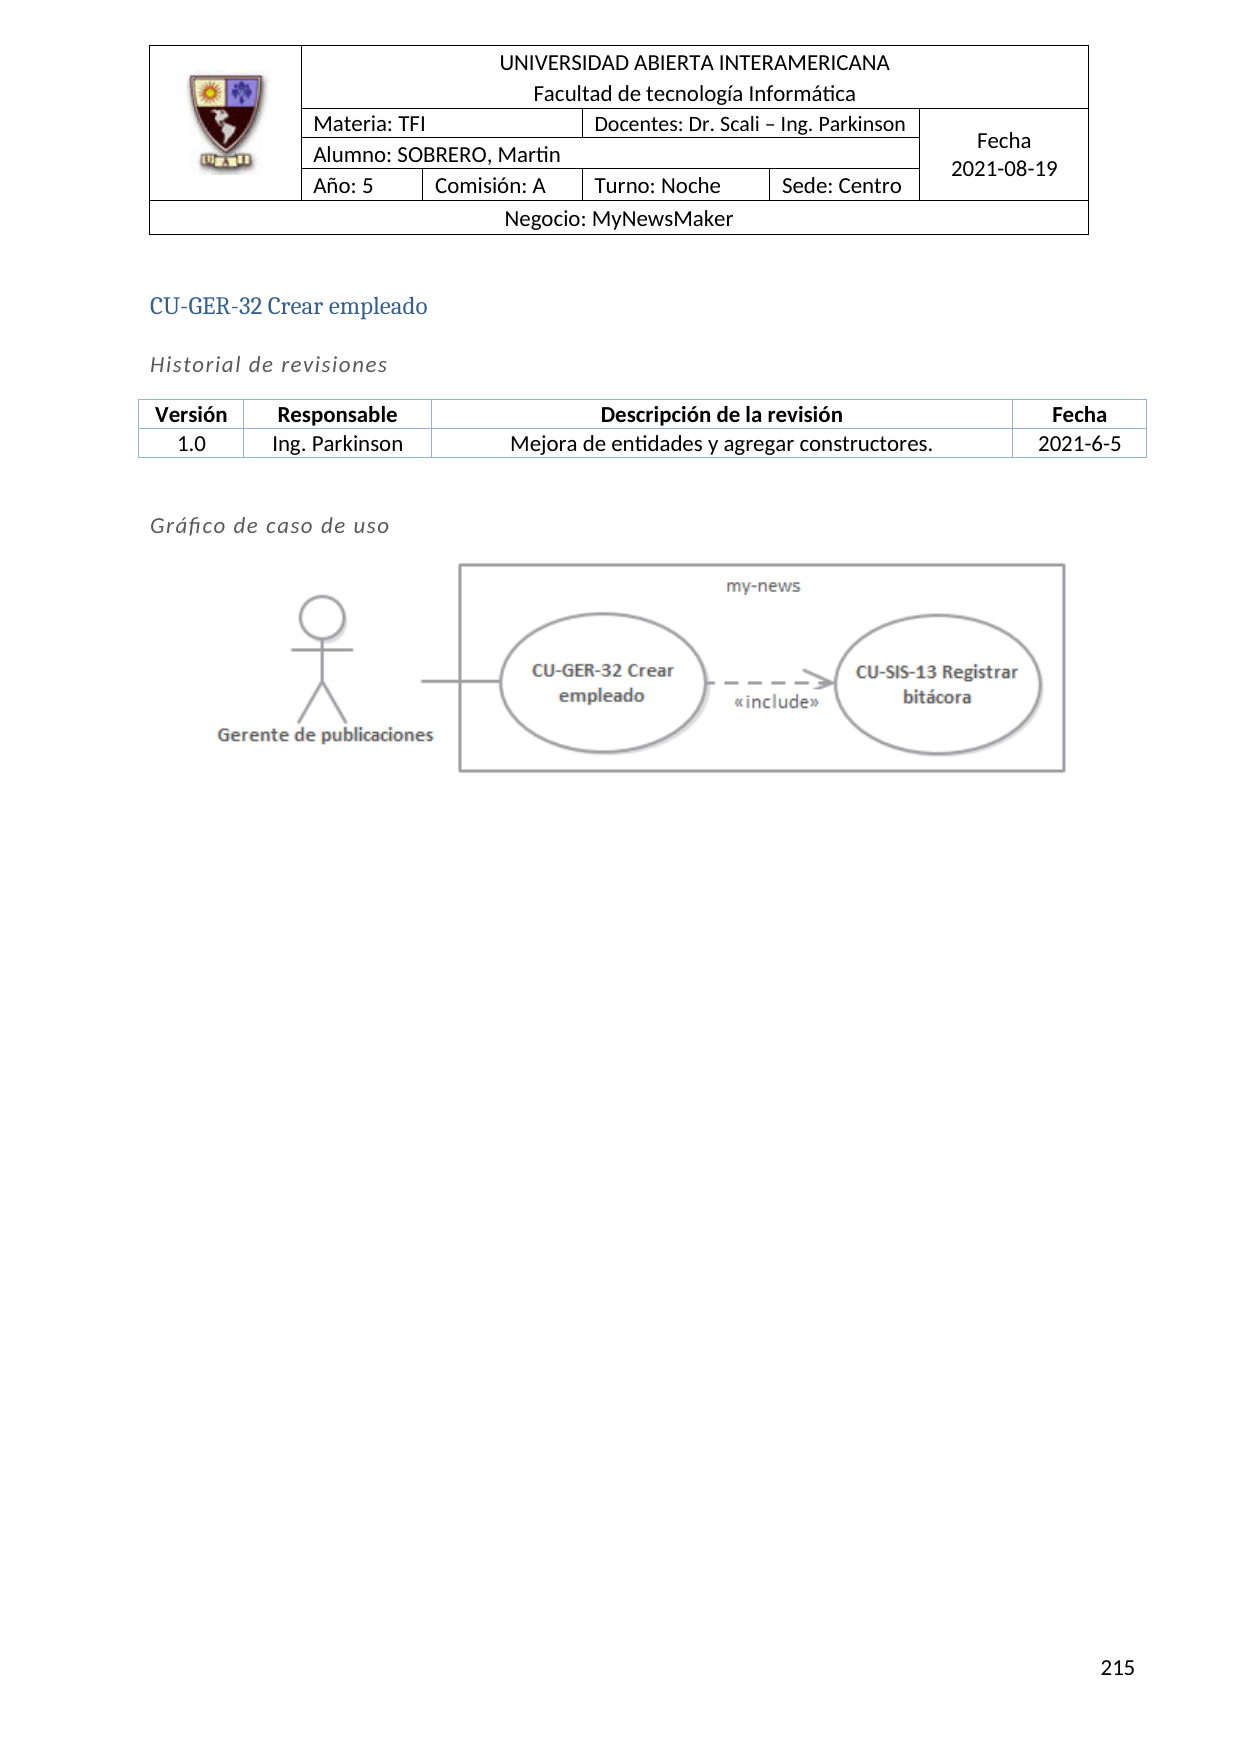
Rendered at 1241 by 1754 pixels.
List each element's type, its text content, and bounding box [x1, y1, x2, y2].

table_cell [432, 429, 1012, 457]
subtitle CU-GER-32 Crear empleado [150, 292, 1135, 321]
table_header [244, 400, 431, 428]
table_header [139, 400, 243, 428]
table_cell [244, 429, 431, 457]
picture [175, 67, 276, 180]
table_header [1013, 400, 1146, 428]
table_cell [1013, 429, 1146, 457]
subtitle Gráfico de caso de uso [150, 511, 1135, 539]
picture [213, 559, 1072, 776]
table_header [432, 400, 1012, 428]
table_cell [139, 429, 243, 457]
subtitle Historial de revisiones [150, 350, 1135, 378]
